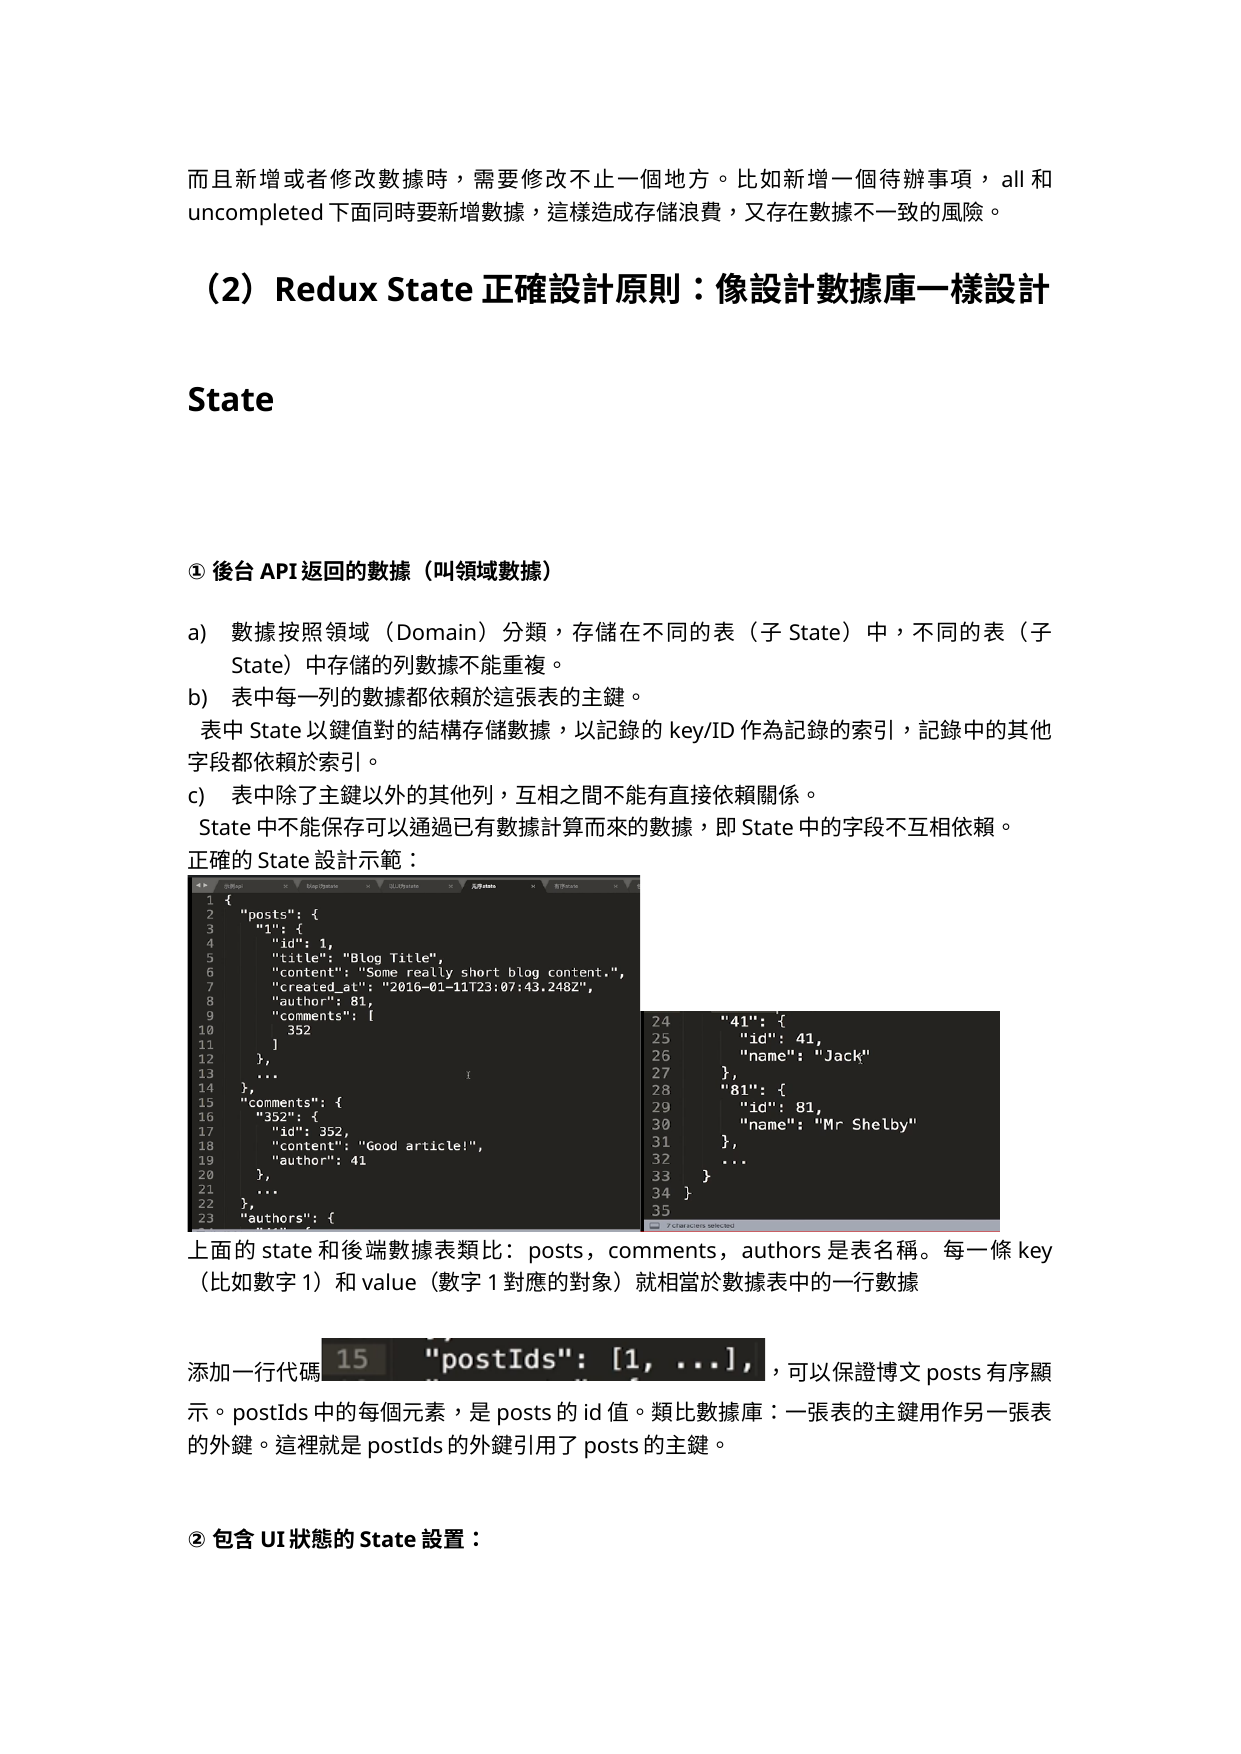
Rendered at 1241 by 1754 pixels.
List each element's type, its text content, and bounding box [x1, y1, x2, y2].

text 添加一行代碼，可以保證博文posts有序顯示。postIds中的每個元素，是posts的id值。類比數據庫：一張表的主鍵用作另一張表的外鍵。這裡就是postIds的外鍵引用了posts的主鍵。 [187, 1330, 1053, 1460]
text 表中State以鍵值對的結構存儲數據，以記錄的key/ID作為記錄的索引，記錄中的其他字段都依賴於索引。 [187, 712, 1053, 777]
list 數據按照領域（Domain）分類，存儲在不同的表（子State）中，不同的表（子State）中存儲的列數據不能重複。 [187, 615, 1053, 680]
text 正確的State設計示範： [187, 842, 1053, 875]
text 上面的state和後端數據表類比：posts，comments，authors是表名稱。每一條key（比如數字1）和value（數字1對應的對象）就相當於數據表中的一行數據 [187, 1232, 1053, 1297]
list 表中除了主鍵以外的其他列，互相之間不能有直接依賴關係。 [187, 777, 1053, 810]
subtitle ① 後台API返回的數據（叫領域數據） [187, 553, 1053, 586]
subtitle （2）Redux State正確設計原則：像設計數據庫一樣設計State [187, 254, 1053, 431]
picture [187, 875, 1000, 1232]
subtitle ② 包含UI狀態的State設置： [187, 1522, 1053, 1554]
picture [321, 1338, 766, 1381]
text 而且新增或者修改數據時，需要修改不止一個地方。比如新增一個待辦事項，all和uncompleted下面同時要新增數據，這樣造成存儲浪費，又存在數據不一致的風險。 [187, 162, 1053, 227]
text State中不能保存可以通過已有數據計算而來的數據，即State中的字段不互相依賴。 [187, 810, 1053, 842]
list 表中每一列的數據都依賴於這張表的主鍵。 [187, 680, 1053, 712]
